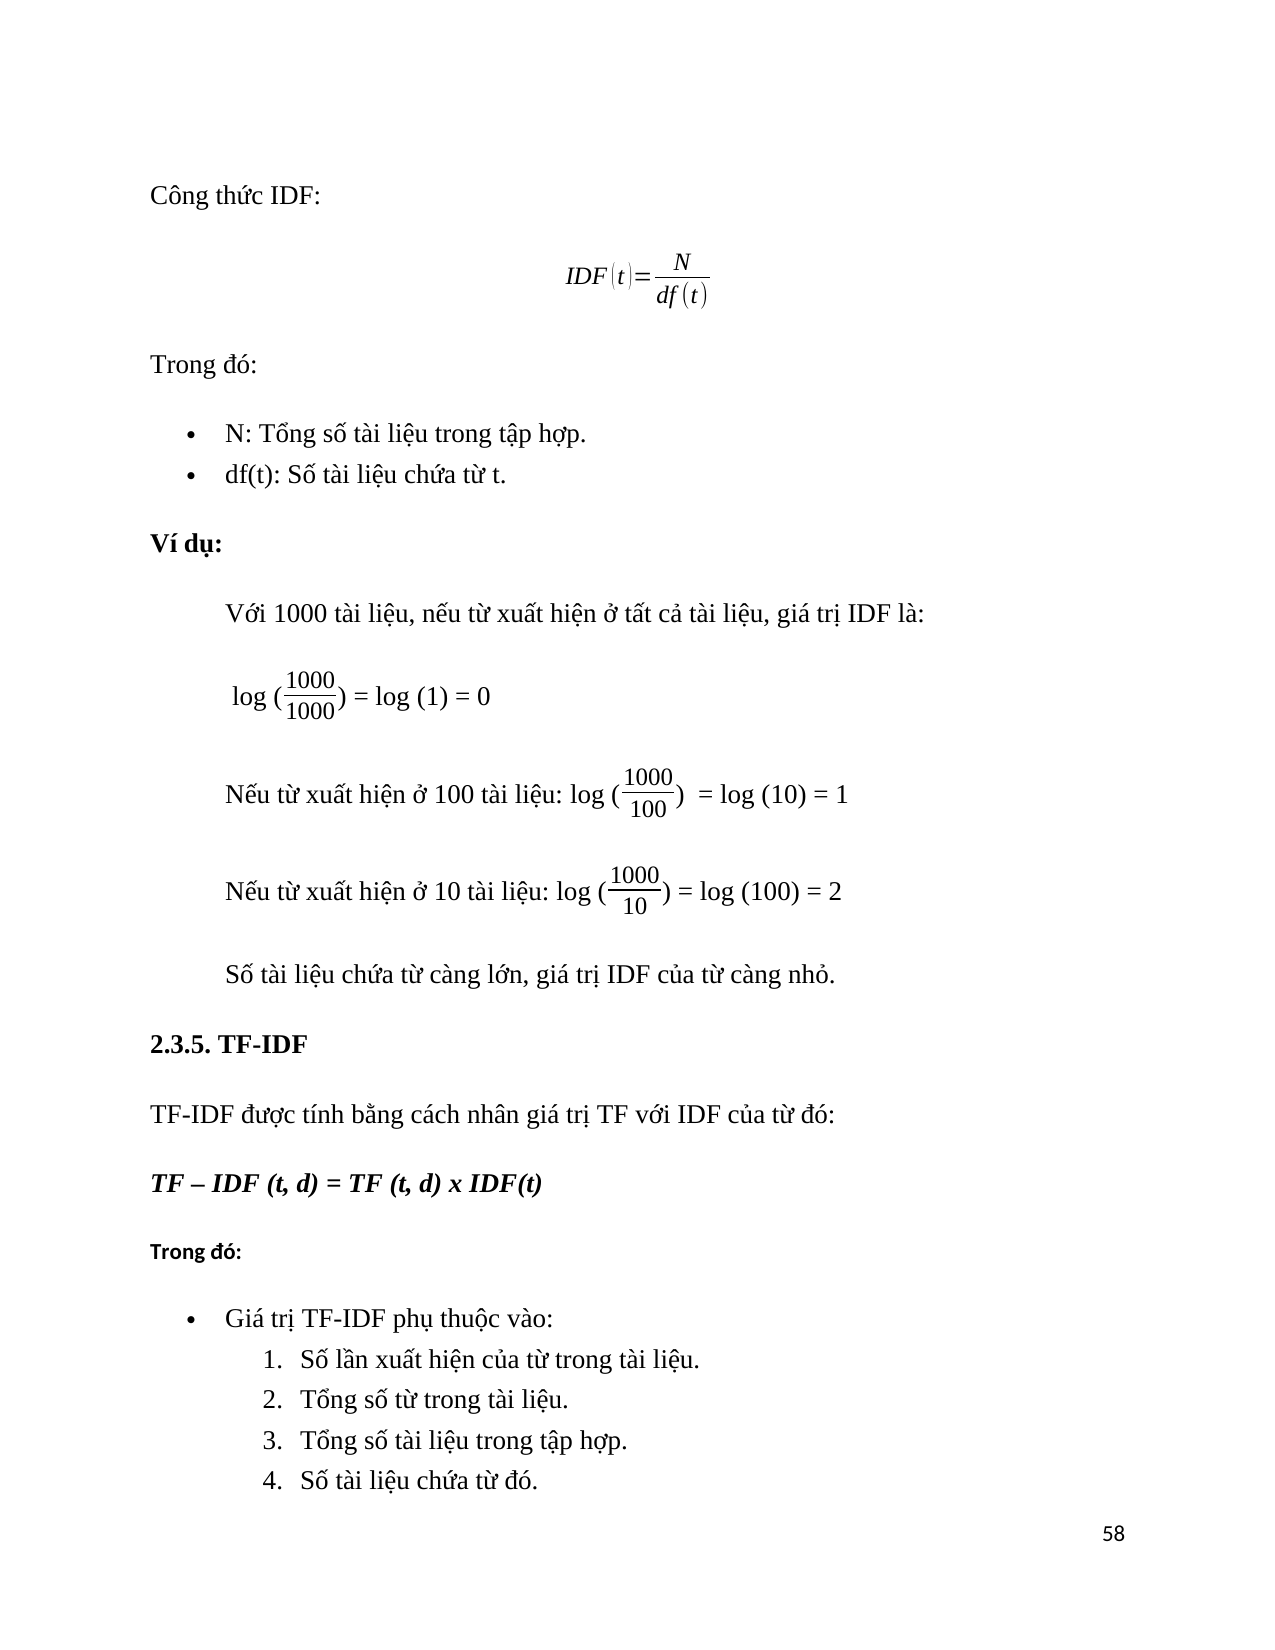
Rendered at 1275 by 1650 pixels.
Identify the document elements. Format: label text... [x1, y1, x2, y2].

list Số lần xuất hiện của từ trong tài liệu. [262, 1343, 1125, 1374]
list df(t): Số tài liệu chứa từ t. [187, 458, 1125, 489]
text Ví dụ: [150, 527, 1125, 558]
list Số tài liệu chứa từ đó. [262, 1464, 1125, 1495]
text TF – IDF (t, d) = TF (t, d) x IDF(t) [150, 1167, 1125, 1198]
text Trong đó: [150, 1237, 1125, 1265]
text TF-IDF được tính bằng cách nhân giá trị TF với IDF của từ đó: [150, 1098, 1125, 1129]
text Số tài liệu chứa từ càng lớn, giá trị IDF của từ càng nhỏ. [225, 959, 1125, 990]
list Tổng số từ trong tài liệu. [262, 1383, 1125, 1414]
list N: Tổng số tài liệu trong tập hợp. [187, 417, 1125, 448]
text Nếu từ xuất hiện ở 100 tài liệu: log () = log (10) = 1 [225, 764, 1125, 823]
list Giá trị TF-IDF phụ thuộc vào: [187, 1302, 1125, 1334]
text Nếu từ xuất hiện ở 10 tài liệu: log () = log (100) = 2 [225, 861, 1125, 920]
subtitle 2.3.5. TF-IDF [150, 1028, 1125, 1059]
text Trong đó: [150, 348, 1125, 379]
text log () = log (1) = 0 [225, 666, 1125, 725]
list Tổng số tài liệu trong tập hợp. [262, 1424, 1125, 1455]
text Công thức IDF: [150, 179, 1125, 210]
text Với 1000 tài liệu, nếu từ xuất hiện ở tất cả tài liệu, giá trị IDF là: [225, 597, 1125, 628]
